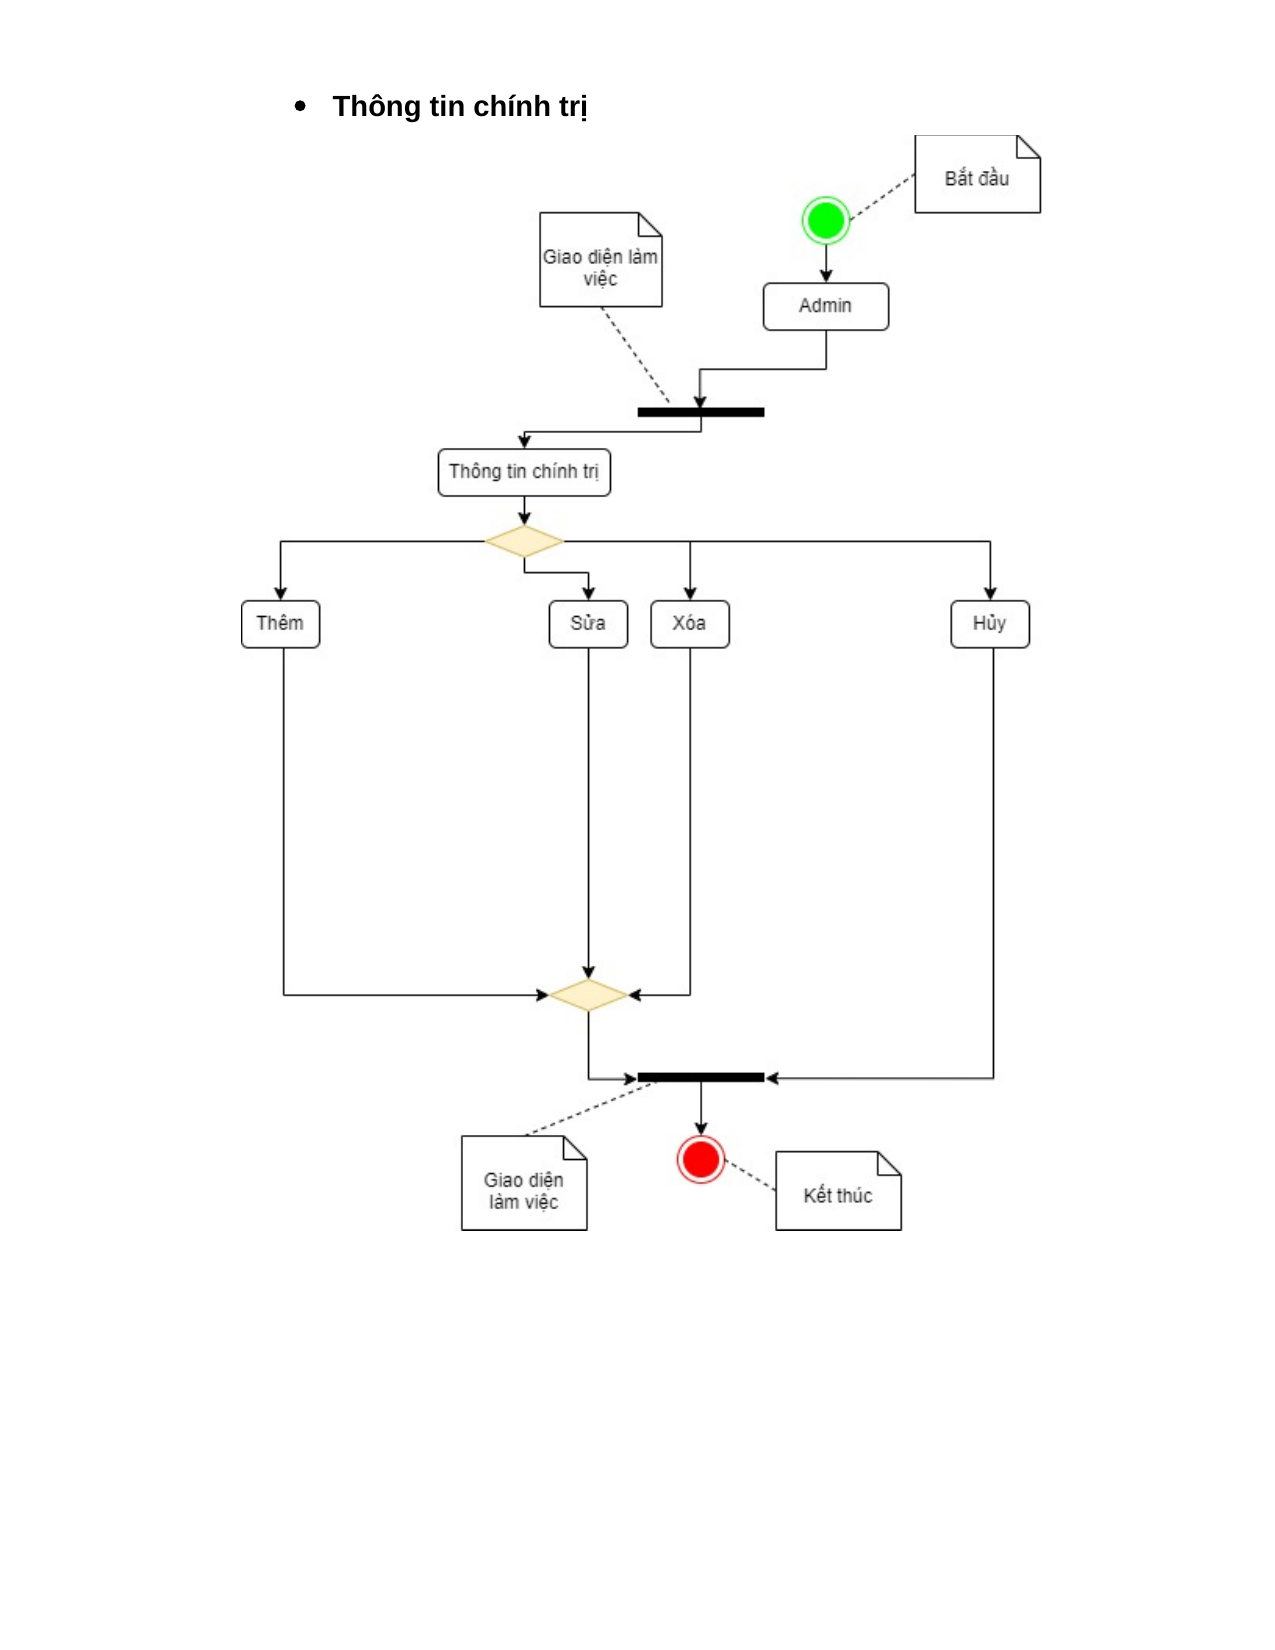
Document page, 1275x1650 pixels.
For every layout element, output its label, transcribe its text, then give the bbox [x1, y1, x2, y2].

list Thông tin chính trị [295, 89, 1186, 122]
picture [241, 135, 1043, 1231]
